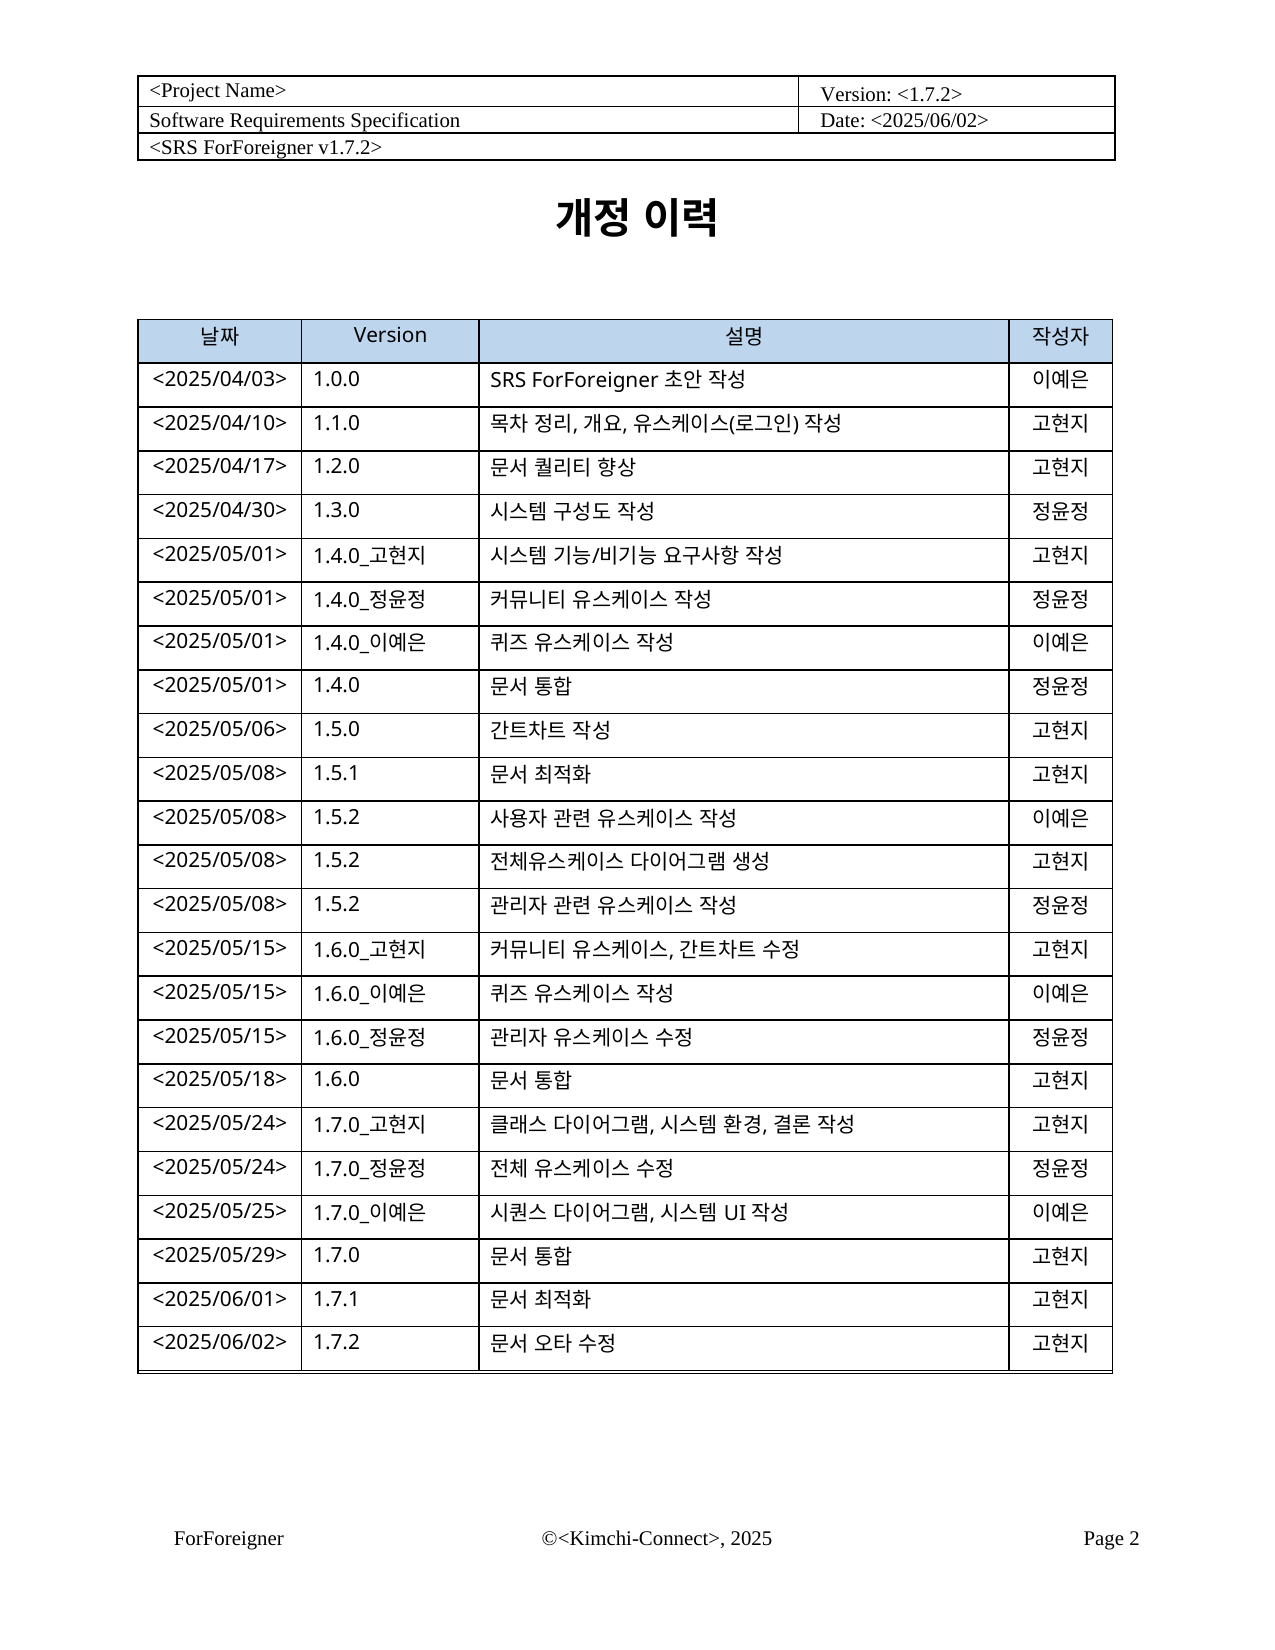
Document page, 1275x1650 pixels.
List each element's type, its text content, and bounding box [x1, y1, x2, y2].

table_cell <2025/05/08> [139, 889, 301, 931]
table_cell 고현지 [1010, 1108, 1112, 1151]
table_cell 1.7.1 [302, 1284, 478, 1326]
table_cell 커뮤니티 유스케이스, 간트차트 수정 [480, 933, 1008, 975]
table_cell 1.5.2 [302, 889, 478, 931]
table_cell 1.7.0 [302, 1240, 478, 1282]
table_cell <2025/05/01> [139, 583, 301, 625]
table_cell <2025/04/10> [139, 408, 301, 450]
table_cell 사용자 관련 유스케이스 작성 [480, 802, 1008, 844]
table_cell 고현지 [1010, 1240, 1112, 1282]
table_cell 정윤정 [1010, 889, 1112, 931]
table_cell 목차 정리, 개요, 유스케이스(로그인) 작성 [480, 408, 1008, 450]
table_cell <2025/04/30> [139, 495, 301, 537]
table_cell SRS ForForeigner 초안 작성 [480, 364, 1008, 406]
table_cell 문서 퀄리티 향상 [480, 452, 1008, 494]
table_cell <2025/04/03> [139, 364, 301, 406]
table_cell 정윤정 [1010, 1021, 1112, 1063]
table_cell 전체 유스케이스 수정 [480, 1152, 1008, 1194]
table_cell 이예은 [1010, 364, 1112, 406]
table_cell 이예은 [1010, 627, 1112, 669]
table_cell 1.5.2 [302, 846, 478, 888]
table_cell 이예은 [1010, 1196, 1112, 1238]
table_cell 간트차트 작성 [480, 714, 1008, 756]
table_cell <2025/05/08> [139, 758, 301, 800]
table_cell <2025/05/01> [139, 671, 301, 713]
table_header Version [302, 320, 478, 362]
table_cell 1.4.0 [302, 671, 478, 713]
table_cell 1.6.0 [302, 1065, 478, 1107]
table_cell 시퀀스 다이어그램, 시스템 UI 작성 [480, 1196, 1008, 1238]
table_cell <2025/05/01> [139, 627, 301, 669]
title 개정 이력 [150, 185, 1125, 246]
table_cell 고현지 [1010, 714, 1112, 756]
table_cell 1.7.0_정윤정 [302, 1152, 478, 1194]
table_cell <2025/04/17> [139, 452, 301, 494]
table_cell 1.2.0 [302, 452, 478, 494]
table_cell 1.1.0 [302, 408, 478, 450]
table_cell 고현지 [1010, 758, 1112, 800]
table_cell 1.4.0_이예은 [302, 627, 478, 669]
table_cell 퀴즈 유스케이스 작성 [480, 627, 1008, 669]
table_cell 시스템 구성도 작성 [480, 495, 1008, 537]
table_cell <2025/05/01> [139, 539, 301, 581]
table_cell <2025/05/08> [139, 802, 301, 844]
table_cell <2025/05/18> [139, 1065, 301, 1107]
table_cell 1.7.2 [302, 1327, 478, 1369]
table_cell <2025/05/06> [139, 714, 301, 756]
table_cell 관리자 유스케이스 수정 [480, 1021, 1008, 1063]
table_cell 고현지 [1010, 1327, 1112, 1369]
table_cell 1.4.0_고현지 [302, 539, 478, 581]
table_cell <2025/05/25> [139, 1196, 301, 1238]
table_cell 관리자 관련 유스케이스 작성 [480, 889, 1008, 931]
table_cell 시스템 기능/비기능 요구사항 작성 [480, 539, 1008, 581]
table_cell 문서 최적화 [480, 758, 1008, 800]
table_cell 문서 통합 [480, 1240, 1008, 1282]
table_header 작성자 [1010, 320, 1112, 362]
table_cell 고현지 [1010, 933, 1112, 975]
table_cell <2025/05/24> [139, 1108, 301, 1151]
table_cell 1.6.0_이예은 [302, 977, 478, 1019]
table_cell <2025/06/02> [139, 1327, 301, 1369]
table_cell 퀴즈 유스케이스 작성 [480, 977, 1008, 1019]
table_cell 고현지 [1010, 1065, 1112, 1107]
table_cell 1.3.0 [302, 495, 478, 537]
table_cell <2025/05/24> [139, 1152, 301, 1194]
table_cell 문서 최적화 [480, 1284, 1008, 1326]
table_cell 문서 오타 수정 [480, 1327, 1008, 1369]
table_cell 1.4.0_정윤정 [302, 583, 478, 625]
table_cell 1.0.0 [302, 364, 478, 406]
table_cell 1.6.0_고현지 [302, 933, 478, 975]
table_cell 고현지 [1010, 539, 1112, 581]
table_cell <2025/05/29> [139, 1240, 301, 1282]
table_cell 1.7.0_이예은 [302, 1196, 478, 1238]
table_cell <2025/05/15> [139, 933, 301, 975]
table_cell 정윤정 [1010, 583, 1112, 625]
table_cell 1.5.1 [302, 758, 478, 800]
table_cell 커뮤니티 유스케이스 작성 [480, 583, 1008, 625]
table_cell 1.5.0 [302, 714, 478, 756]
table_cell 문서 통합 [480, 1065, 1008, 1107]
table_cell 고현지 [1010, 846, 1112, 888]
table_cell 1.5.2 [302, 802, 478, 844]
table_cell <2025/05/15> [139, 1021, 301, 1063]
table_cell <2025/05/15> [139, 977, 301, 1019]
table_cell 고현지 [1010, 1284, 1112, 1326]
table_cell 전체유스케이스 다이어그램 생성 [480, 846, 1008, 888]
table_cell 1.6.0_정윤정 [302, 1021, 478, 1063]
table_cell 정윤정 [1010, 495, 1112, 537]
table_cell <2025/05/08> [139, 846, 301, 888]
table_cell 정윤정 [1010, 671, 1112, 713]
table_cell 클래스 다이어그램, 시스템 환경, 결론 작성 [480, 1108, 1008, 1151]
table_cell 정윤정 [1010, 1152, 1112, 1194]
table_cell <2025/06/01> [139, 1284, 301, 1326]
table_cell 고현지 [1010, 408, 1112, 450]
table_header 설명 [480, 320, 1008, 362]
table_cell 이예은 [1010, 802, 1112, 844]
table_header 날짜 [139, 320, 301, 362]
table_cell 문서 통합 [480, 671, 1008, 713]
table_cell 고현지 [1010, 452, 1112, 494]
table_cell 1.7.0_고현지 [302, 1108, 478, 1151]
table_cell 이예은 [1010, 977, 1112, 1019]
